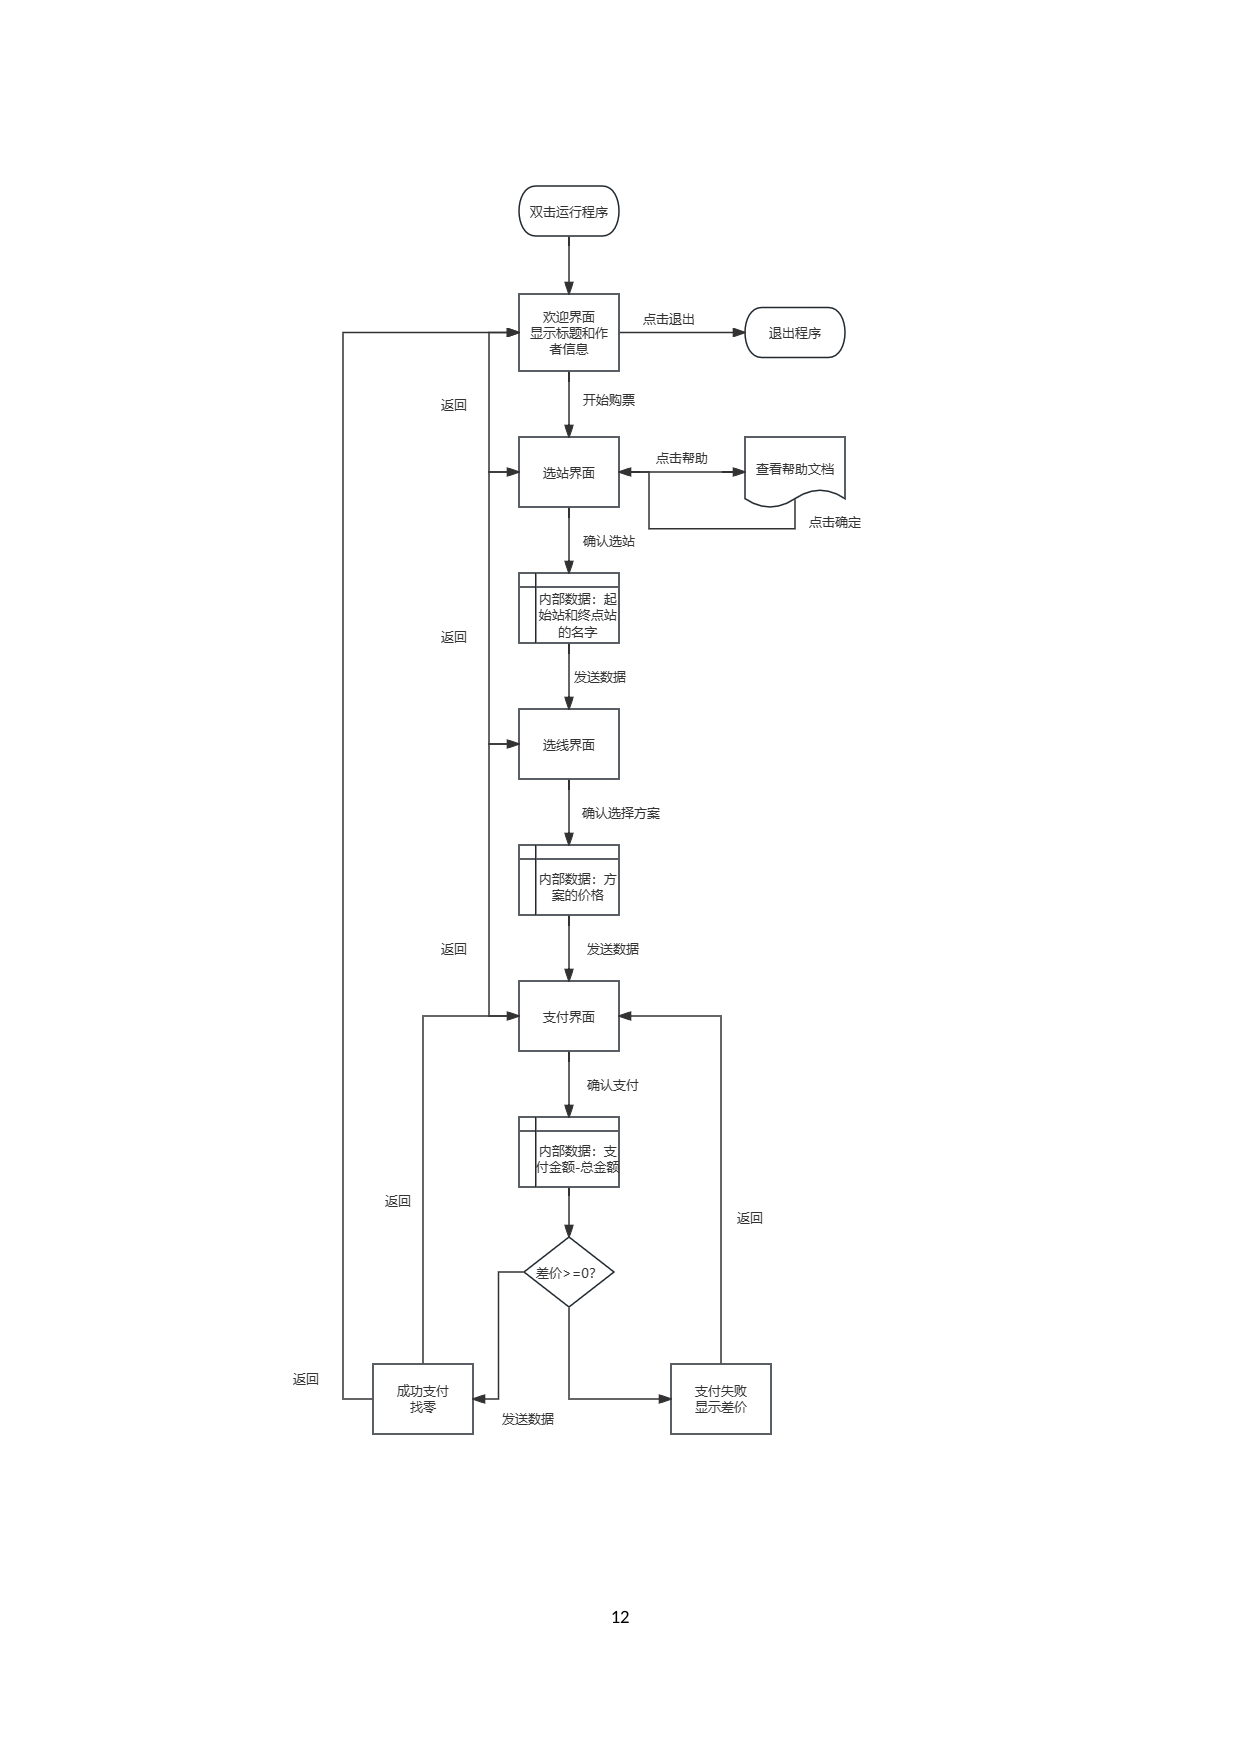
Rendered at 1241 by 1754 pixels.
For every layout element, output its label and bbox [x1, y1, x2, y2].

picture [231, 162, 909, 1462]
